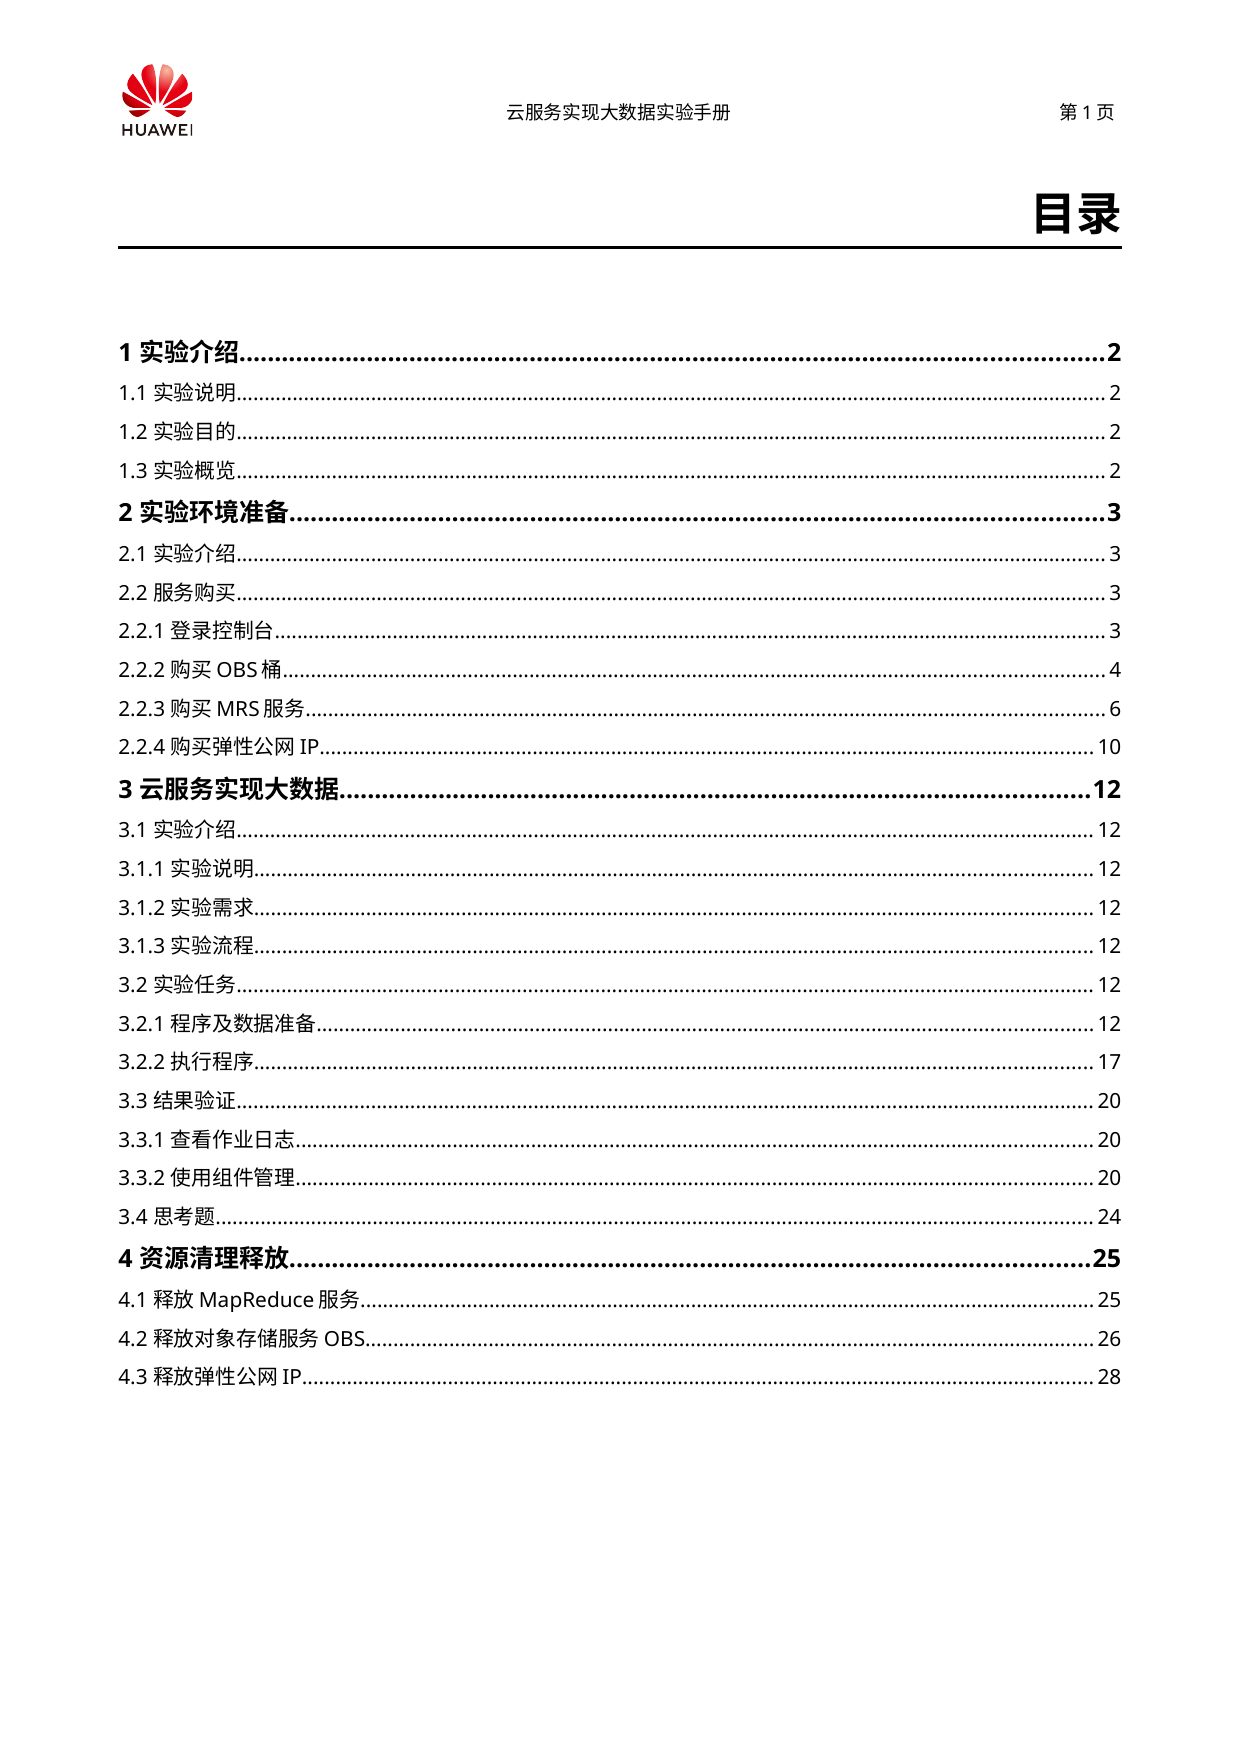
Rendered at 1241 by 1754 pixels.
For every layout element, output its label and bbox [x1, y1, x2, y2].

picture [122, 64, 193, 136]
